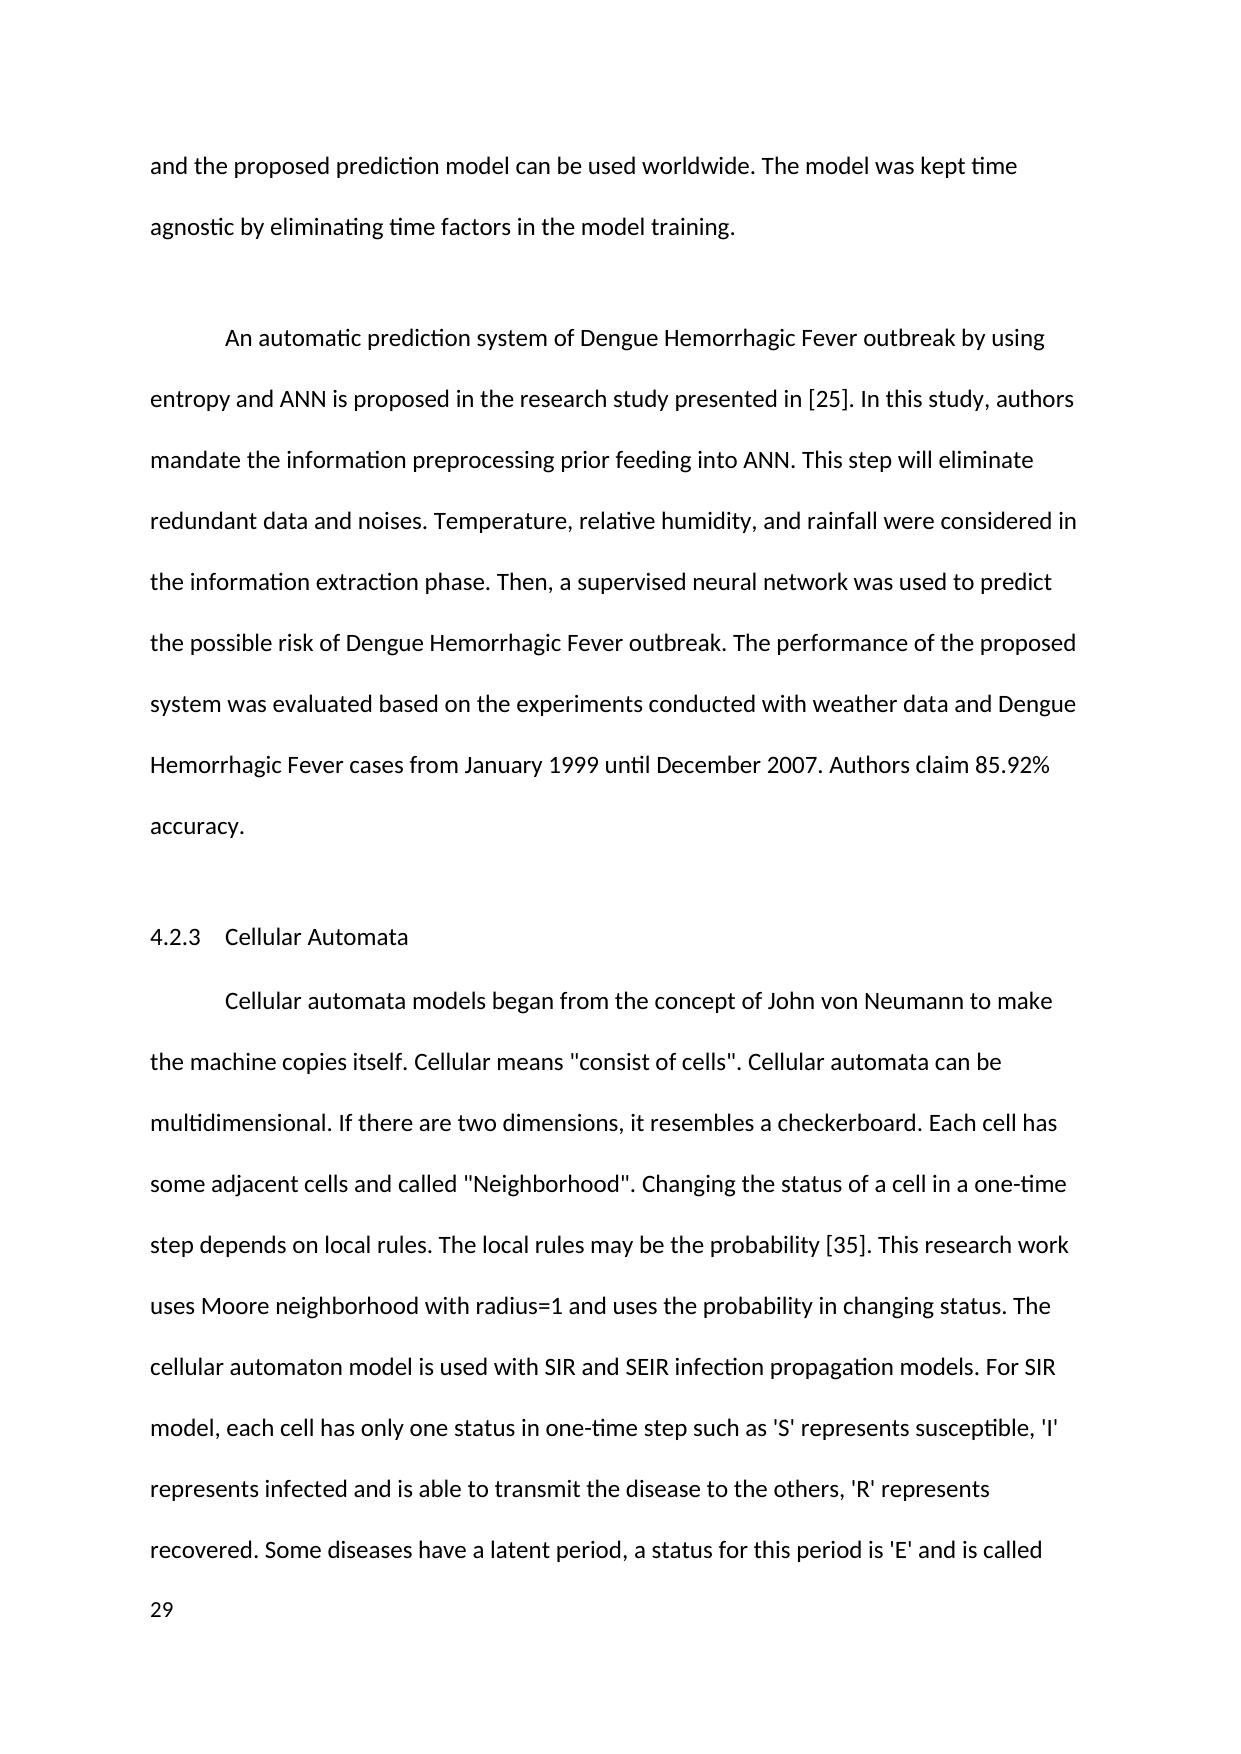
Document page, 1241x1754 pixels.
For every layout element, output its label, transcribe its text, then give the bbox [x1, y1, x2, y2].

text An automatic prediction system of Dengue Hemorrhagic Fever outbreak by using entropy and ANN is proposed in the research study presented in [25]. In this study, authors mandate the information preprocessing prior feeding into ANN. This step will eliminate redundant data and noises. Temperature, relative humidity, and rainfall were considered in the information extraction phase. Then, a supervised neural network was used to predict the possible risk of Dengue Hemorrhagic Fever outbreak. The performance of the proposed system was evaluated based on the experiments conducted with weather data and Dengue Hemorrhagic Fever cases from January 1999 until December 2007. Authors claim 85.92% accuracy. [150, 322, 1090, 841]
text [150, 150, 1090, 242]
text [150, 985, 1090, 1565]
subtitle 4.2.3 Cellular Automata [150, 921, 1090, 952]
